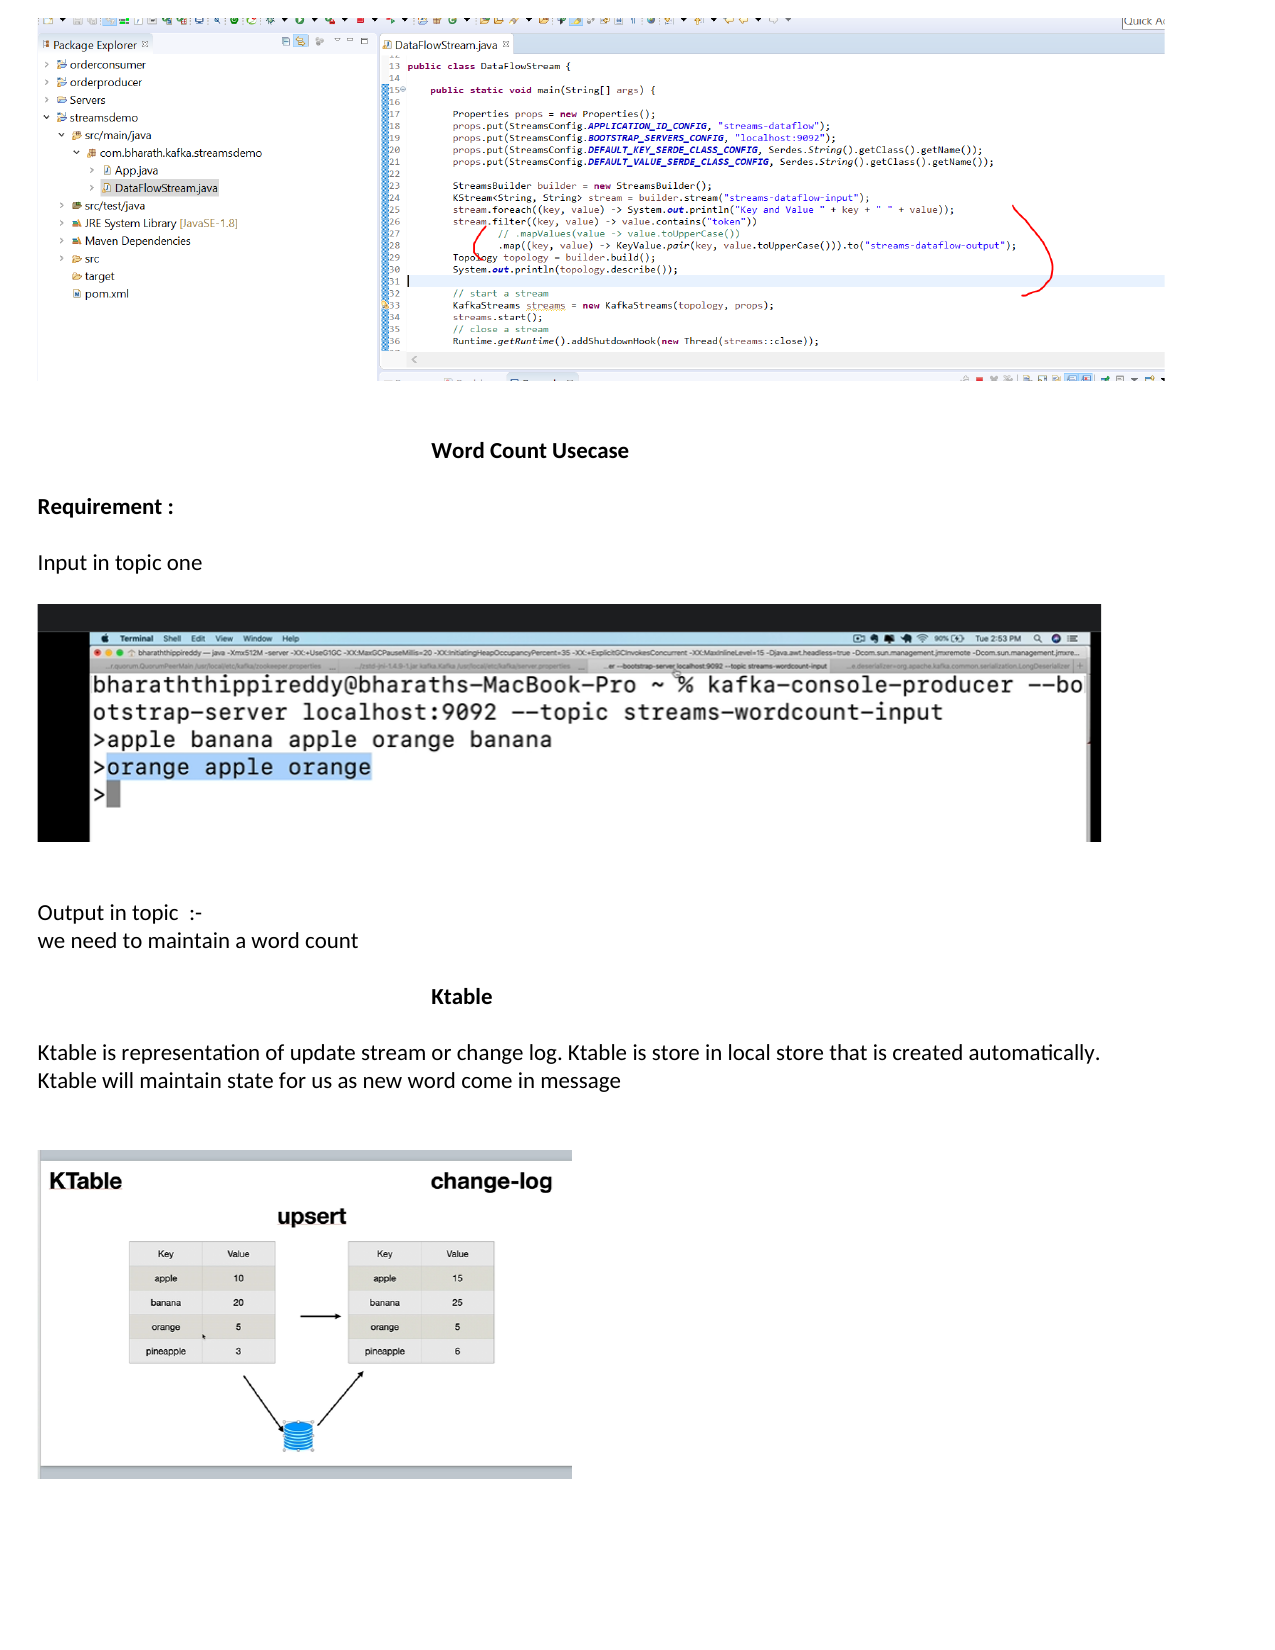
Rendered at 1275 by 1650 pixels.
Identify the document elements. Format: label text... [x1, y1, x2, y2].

text Output in topic :- [37, 898, 1237, 926]
text Ktable will maintain state for us as new word come in message [37, 1066, 1237, 1094]
text Ktable is representation of update stream or change log. Ktable is store in local store that is created automatically. [37, 1038, 1237, 1066]
text Input in topic one [37, 548, 1237, 576]
picture [37, 1150, 572, 1479]
picture [37, 604, 1102, 842]
text Ktable [431, 982, 1237, 1010]
picture [37, 18, 1165, 381]
text Word Count Usecase [431, 436, 1237, 464]
text we need to maintain a word count [37, 926, 1237, 954]
text Requirement : [37, 492, 1237, 520]
